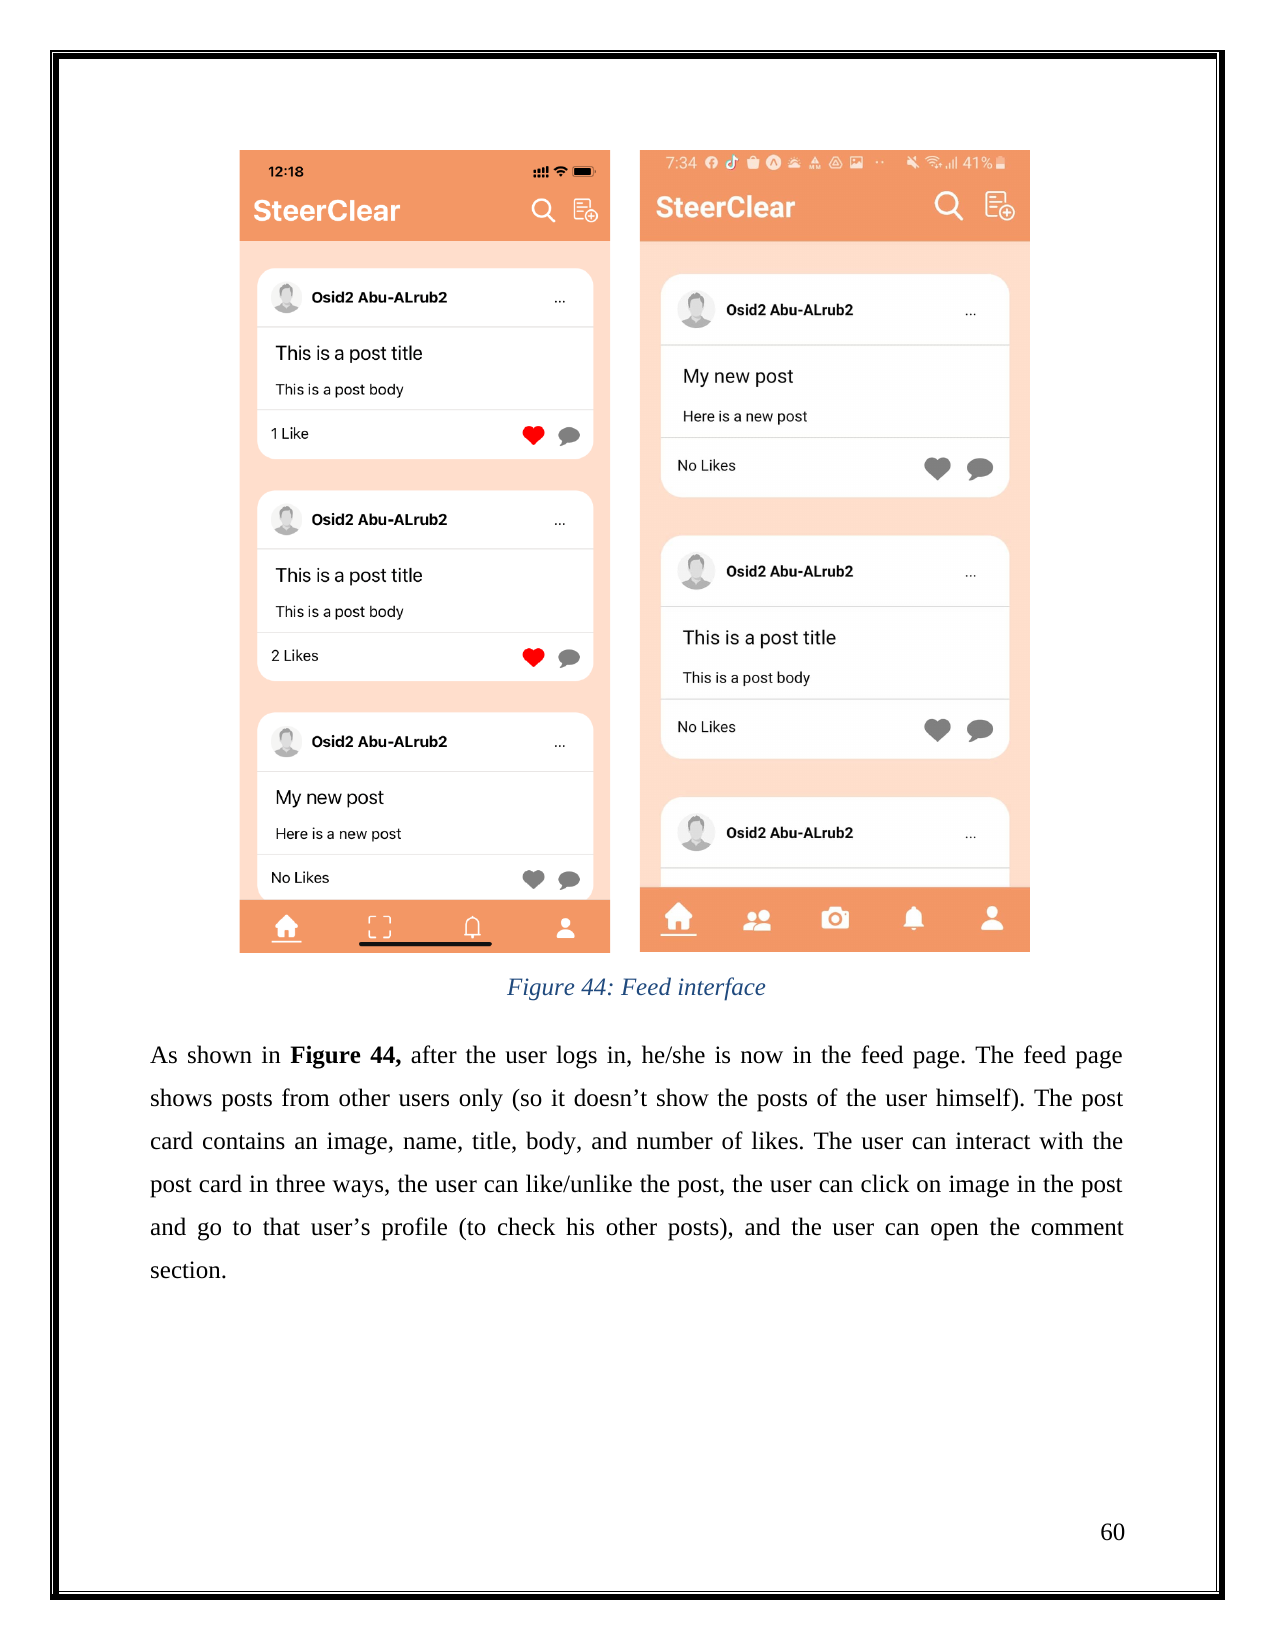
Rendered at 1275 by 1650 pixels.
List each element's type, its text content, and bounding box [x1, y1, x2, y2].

text As shown in Figure 44, after the user logs in, he/she is now in the feed page. The feed page shows posts from other users only (so it doesn’t show the posts of the user himself). The post card contains an image, name, title, body, and number of likes. The user can interact with the post card in three ways, the user can like/unlike the post, the user can click on image in the post and go to that user’s profile (to check his other posts), and the user can open the comment section. [150, 1040, 1125, 1284]
table_header [629, 150, 1047, 972]
text Figure 44: Feed interface [150, 972, 1125, 1001]
picture [239, 150, 611, 953]
table_header [228, 150, 629, 972]
picture [639, 150, 1030, 952]
